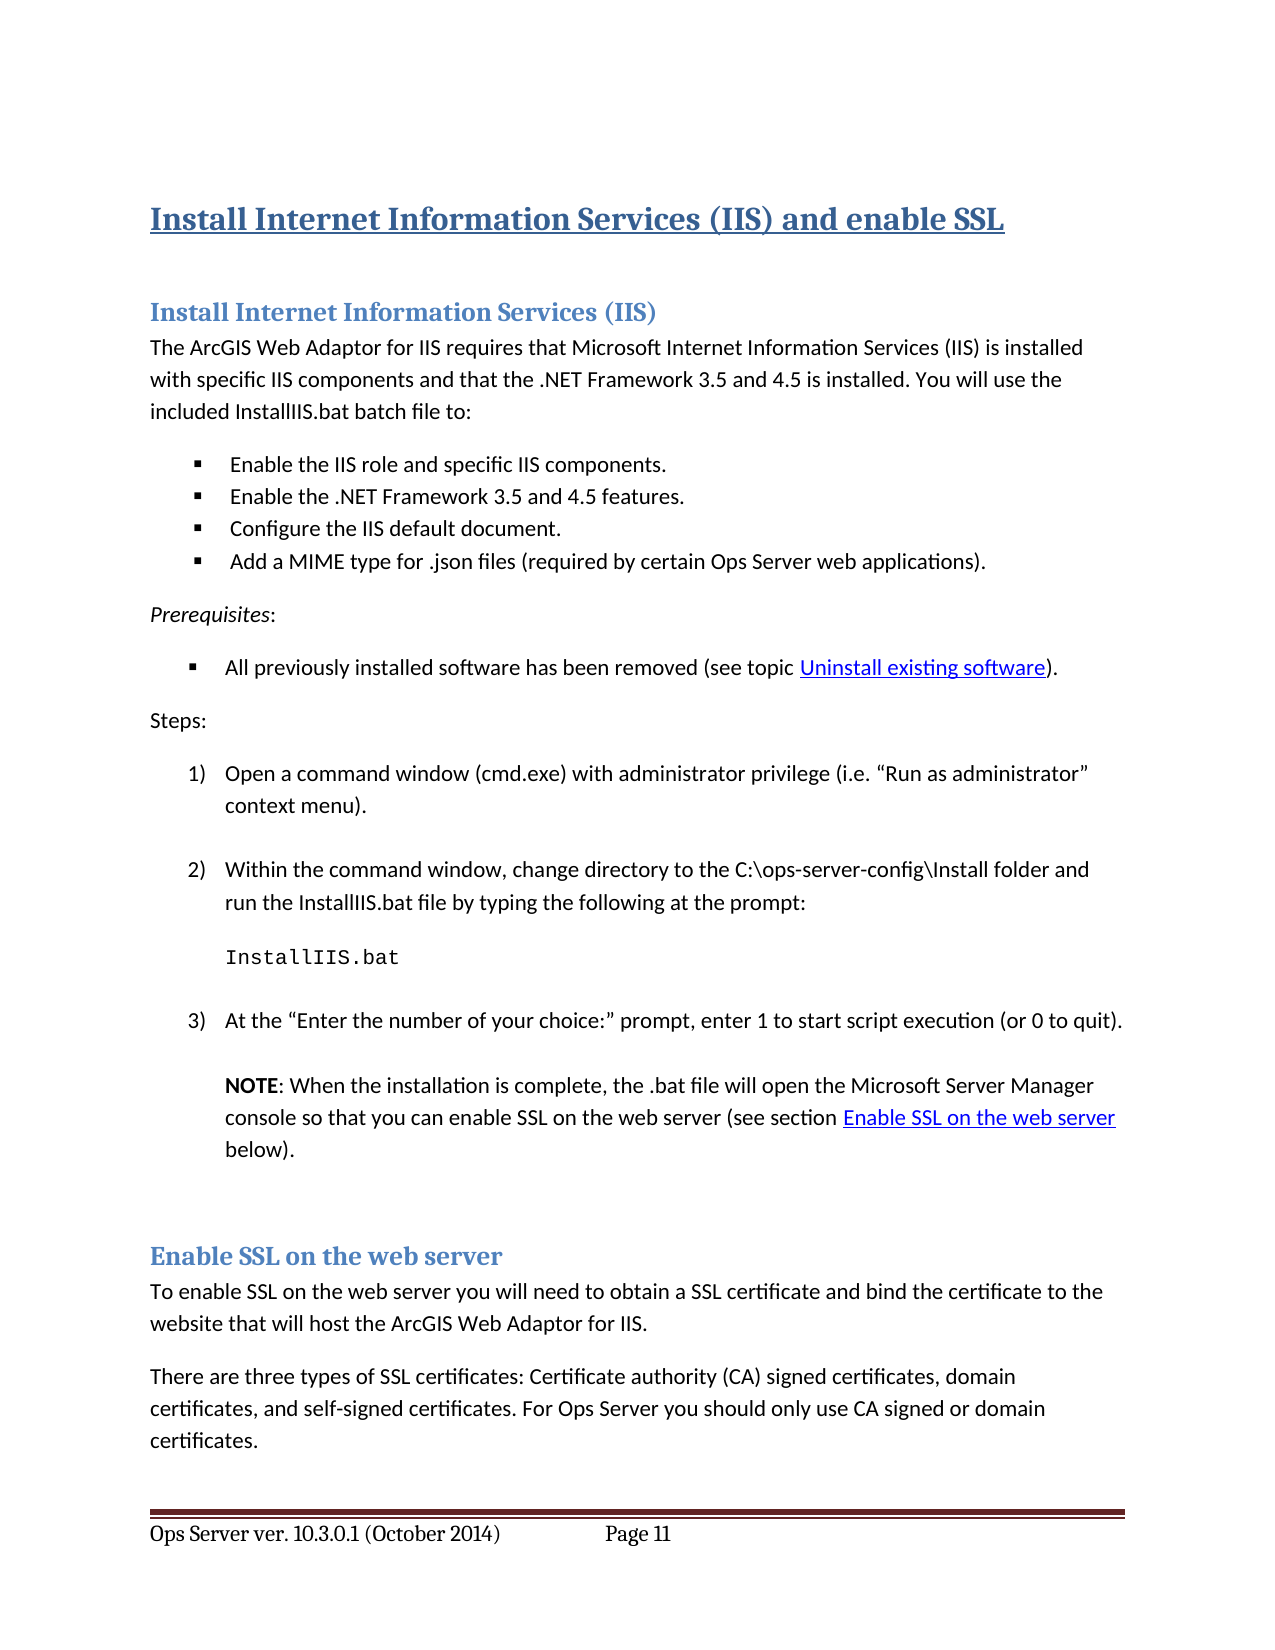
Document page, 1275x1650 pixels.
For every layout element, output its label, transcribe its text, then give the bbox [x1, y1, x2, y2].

list InstallIIS.bat [225, 947, 1125, 971]
text Steps: [150, 706, 1125, 734]
subtitle Install Internet Information Services (IIS) and enable SSL [150, 200, 1125, 238]
list Enable the .NET Framework 3.5 and 4.5 features. [192, 482, 1125, 510]
text The ArcGIS Web Adaptor for IIS requires that Microsoft Internet Information Services (IIS) is installed with specific IIS components and that the .NET Framework 3.5 and 4.5 is installed. You will use the included InstallIIS.bat batch file to: [150, 333, 1125, 425]
list NOTE: When the installation is complete, the .bat file will open the Microsoft Server Manager console so that you can enable SSL on the web server (see section Enable SSL on the web server below). [225, 1071, 1125, 1163]
text Prerequisites: [150, 600, 1125, 628]
list At the “Enter the number of your choice:” prompt, enter 1 to start script execution (or 0 to quit). [187, 1006, 1125, 1034]
list Enable the IIS role and specific IIS components. [192, 450, 1125, 478]
list Add a MIME type for .json files (required by certain Ops Server web applications). [192, 547, 1125, 575]
list Within the command window, change directory to the C:\ops-server-config\Install folder and run the InstallIIS.bat file by typing the following at the prompt: [187, 855, 1125, 916]
list Configure the IIS default document. [192, 514, 1125, 543]
subtitle Install Internet Information Services (IIS) [150, 297, 1125, 328]
list Open a command window (cmd.exe) with administrator privilege (i.e. “Run as administrator” context menu). [187, 759, 1125, 819]
text To enable SSL on the web server you will need to obtain a SSL certificate and bind the certificate to the website that will host the ArcGIS Web Adaptor for IIS. [150, 1277, 1125, 1337]
subtitle Enable SSL on the web server [150, 1241, 1125, 1272]
text There are three types of SSL certificates: Certificate authority (CA) signed certificates, domain certificates, and self-signed certificates. For Ops Server you should only use CA signed or domain certificates. [150, 1362, 1125, 1454]
list All previously installed software has been removed (see topic Uninstall existing software). [187, 653, 1125, 681]
